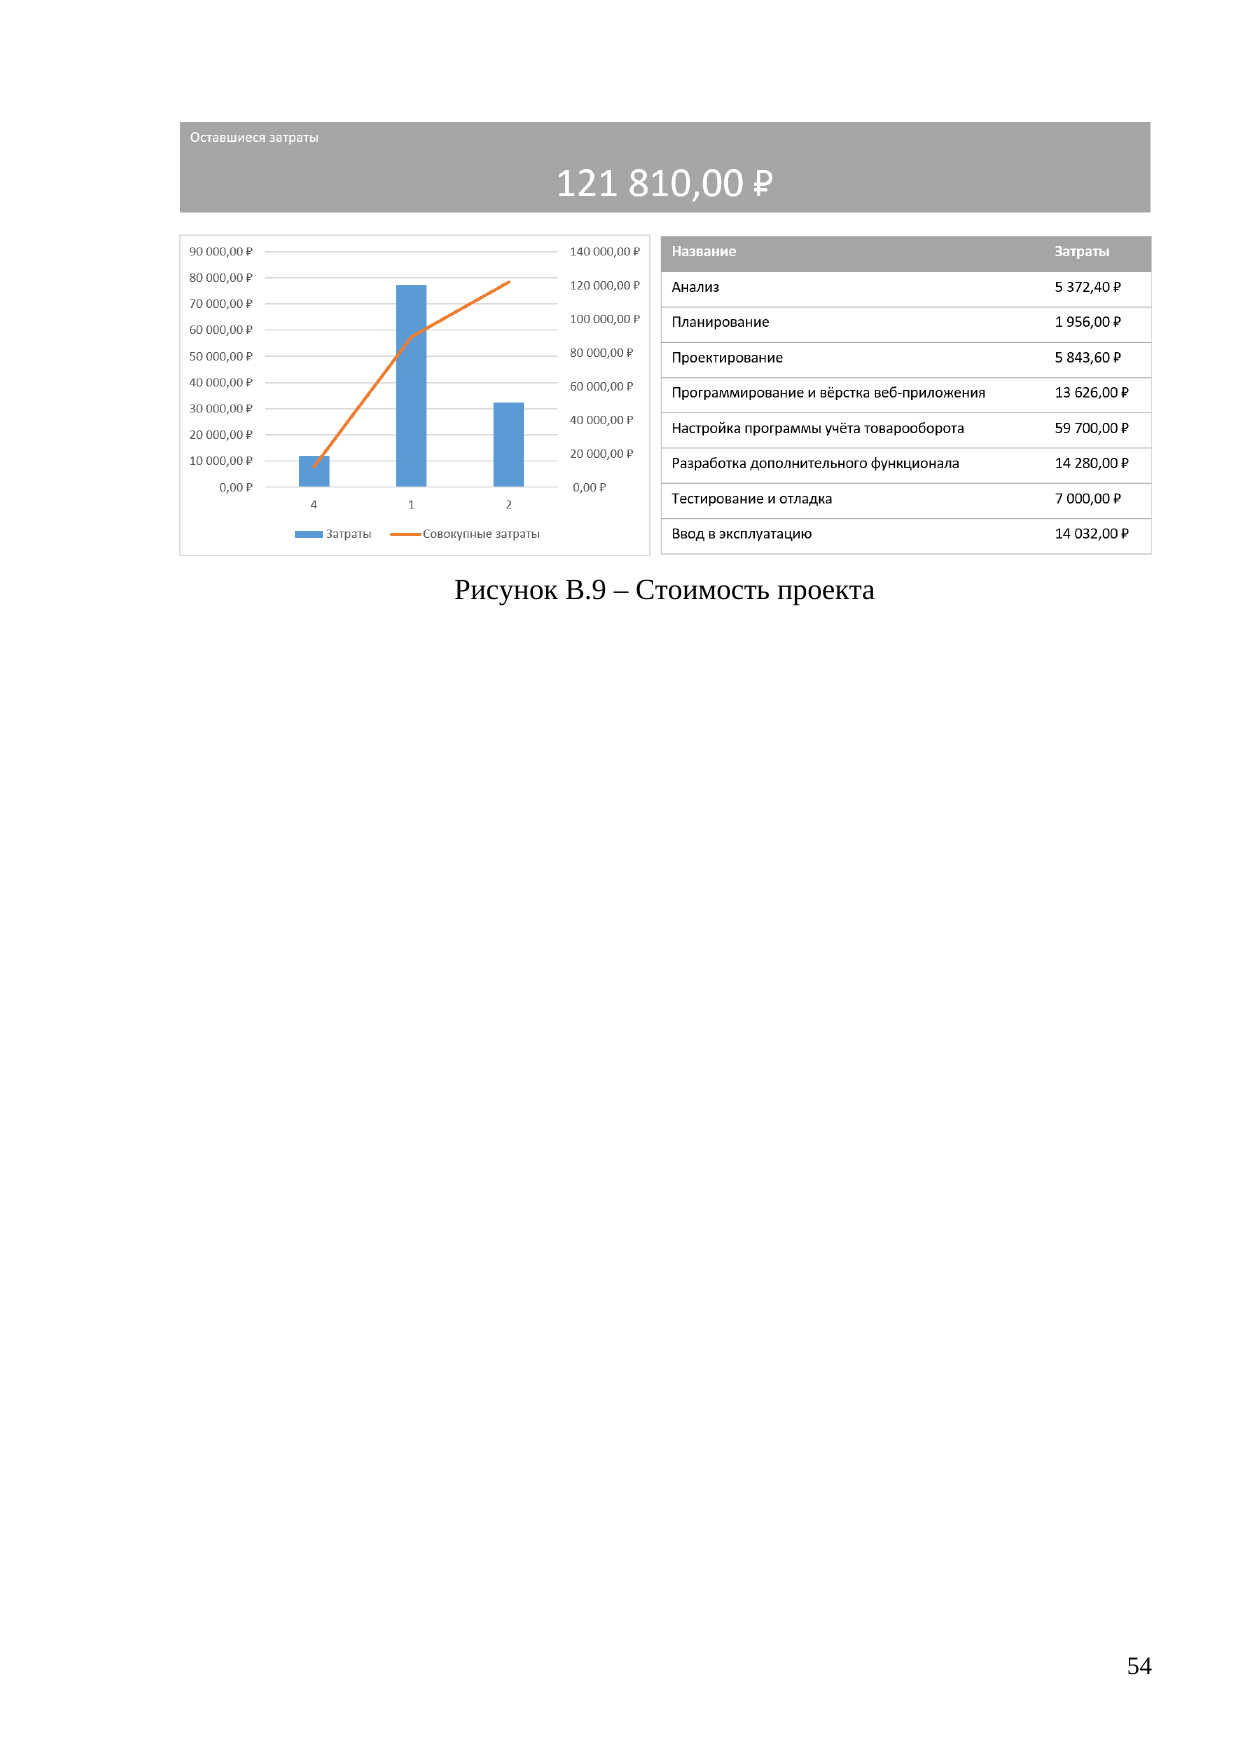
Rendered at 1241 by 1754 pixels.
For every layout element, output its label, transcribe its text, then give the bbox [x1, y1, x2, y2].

text Рисунок В.9 – Стоимость проекта [177, 572, 1152, 606]
picture [177, 118, 1152, 556]
